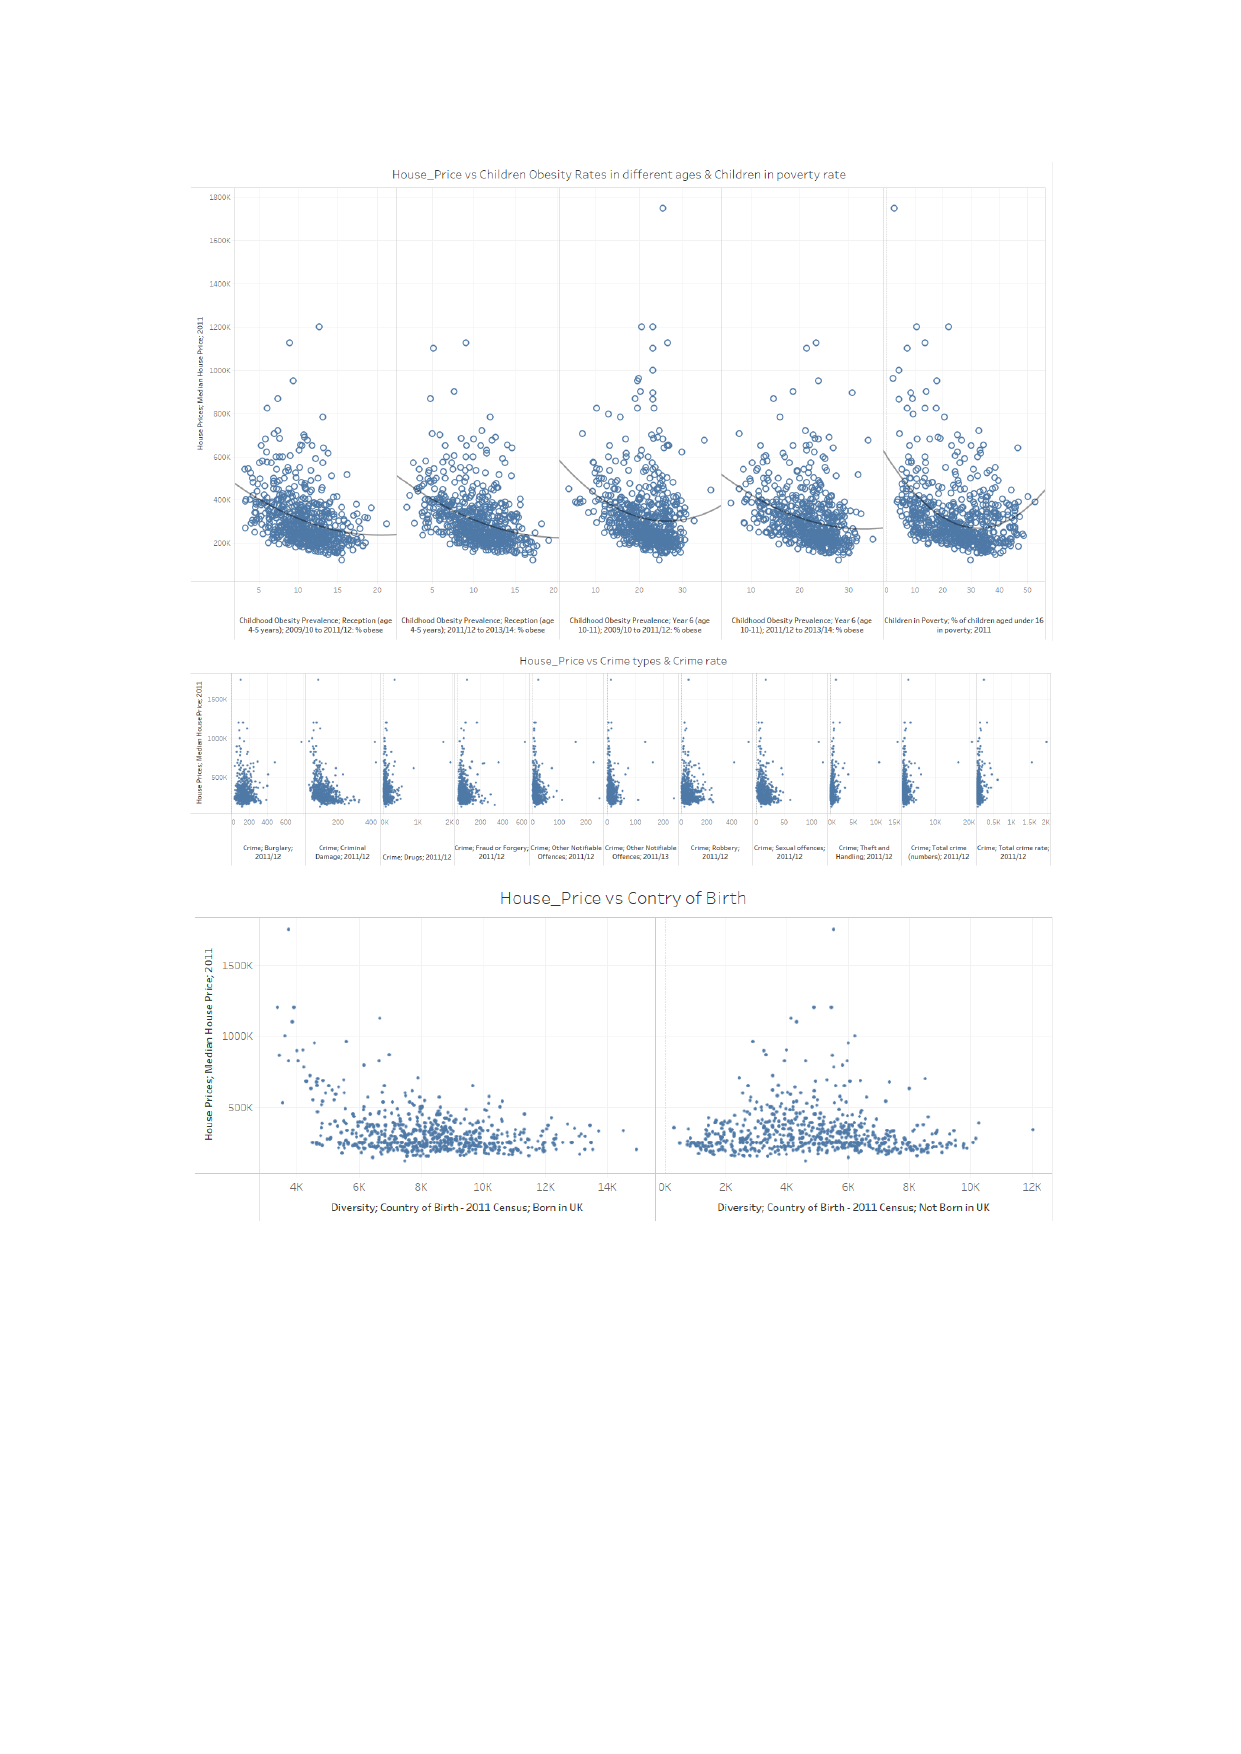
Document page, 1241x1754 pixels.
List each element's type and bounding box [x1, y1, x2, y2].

picture [187, 162, 1053, 641]
picture [187, 877, 1053, 1222]
picture [187, 649, 1053, 868]
